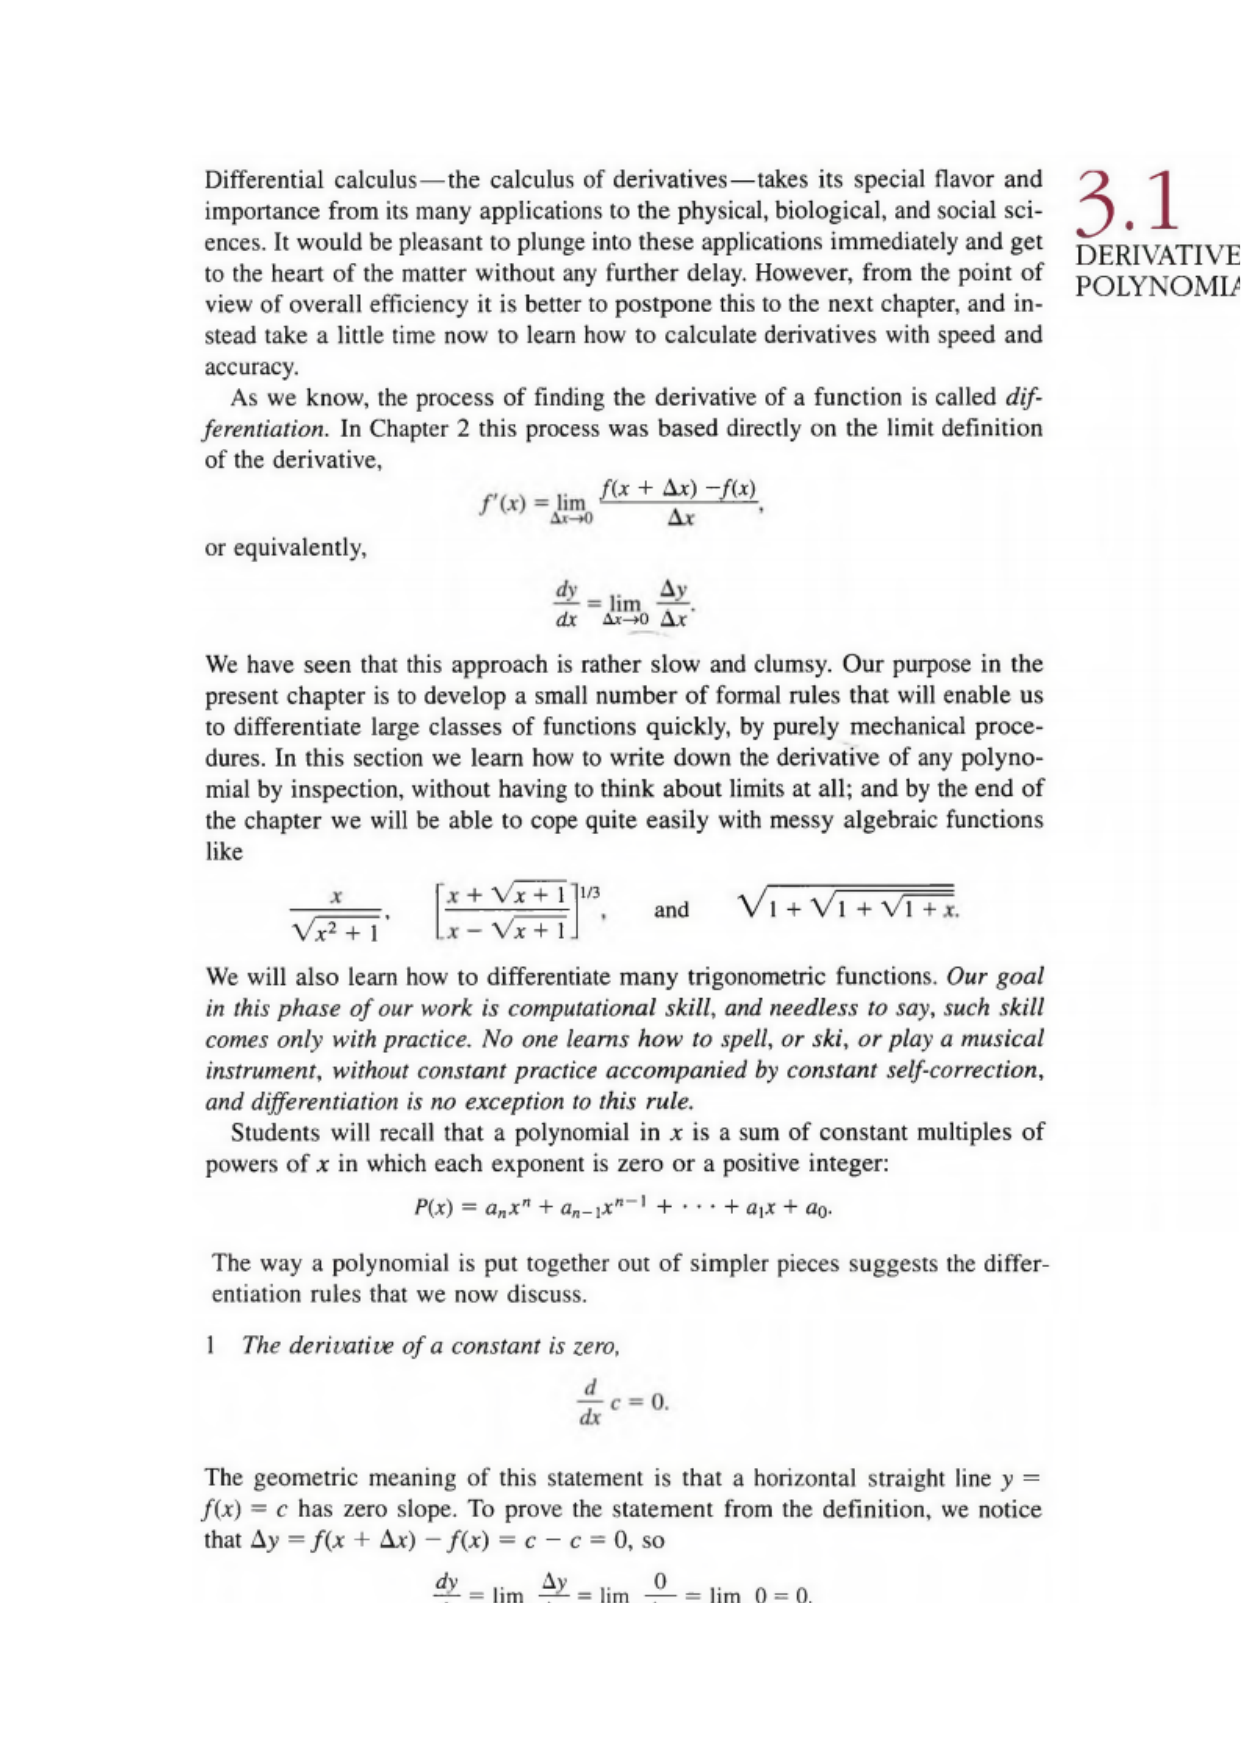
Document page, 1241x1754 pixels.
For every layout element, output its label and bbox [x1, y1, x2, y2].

picture [187, 151, 1241, 1603]
